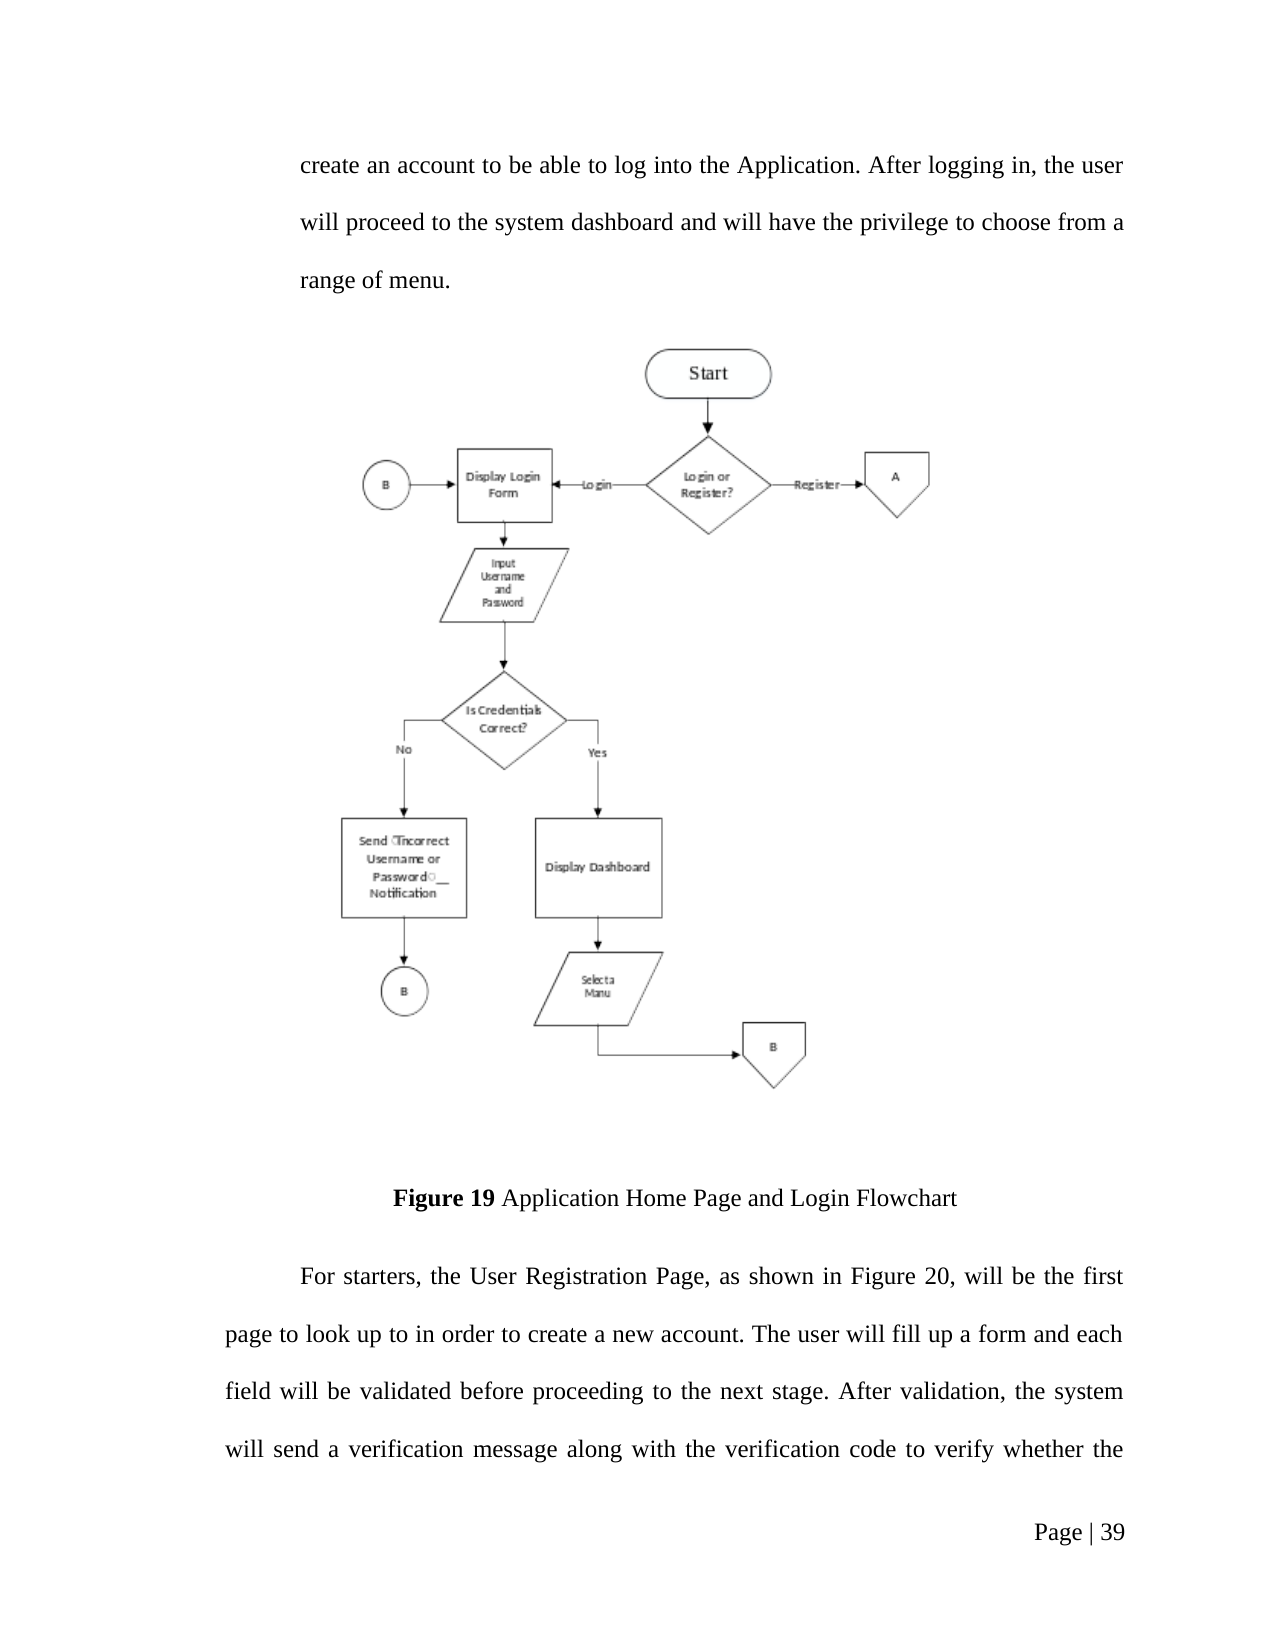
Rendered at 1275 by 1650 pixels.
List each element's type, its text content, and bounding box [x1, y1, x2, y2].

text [225, 1261, 1125, 1463]
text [300, 150, 1125, 294]
text Figure 19 Application Home Page and Login Flowchart [225, 1183, 1125, 1212]
